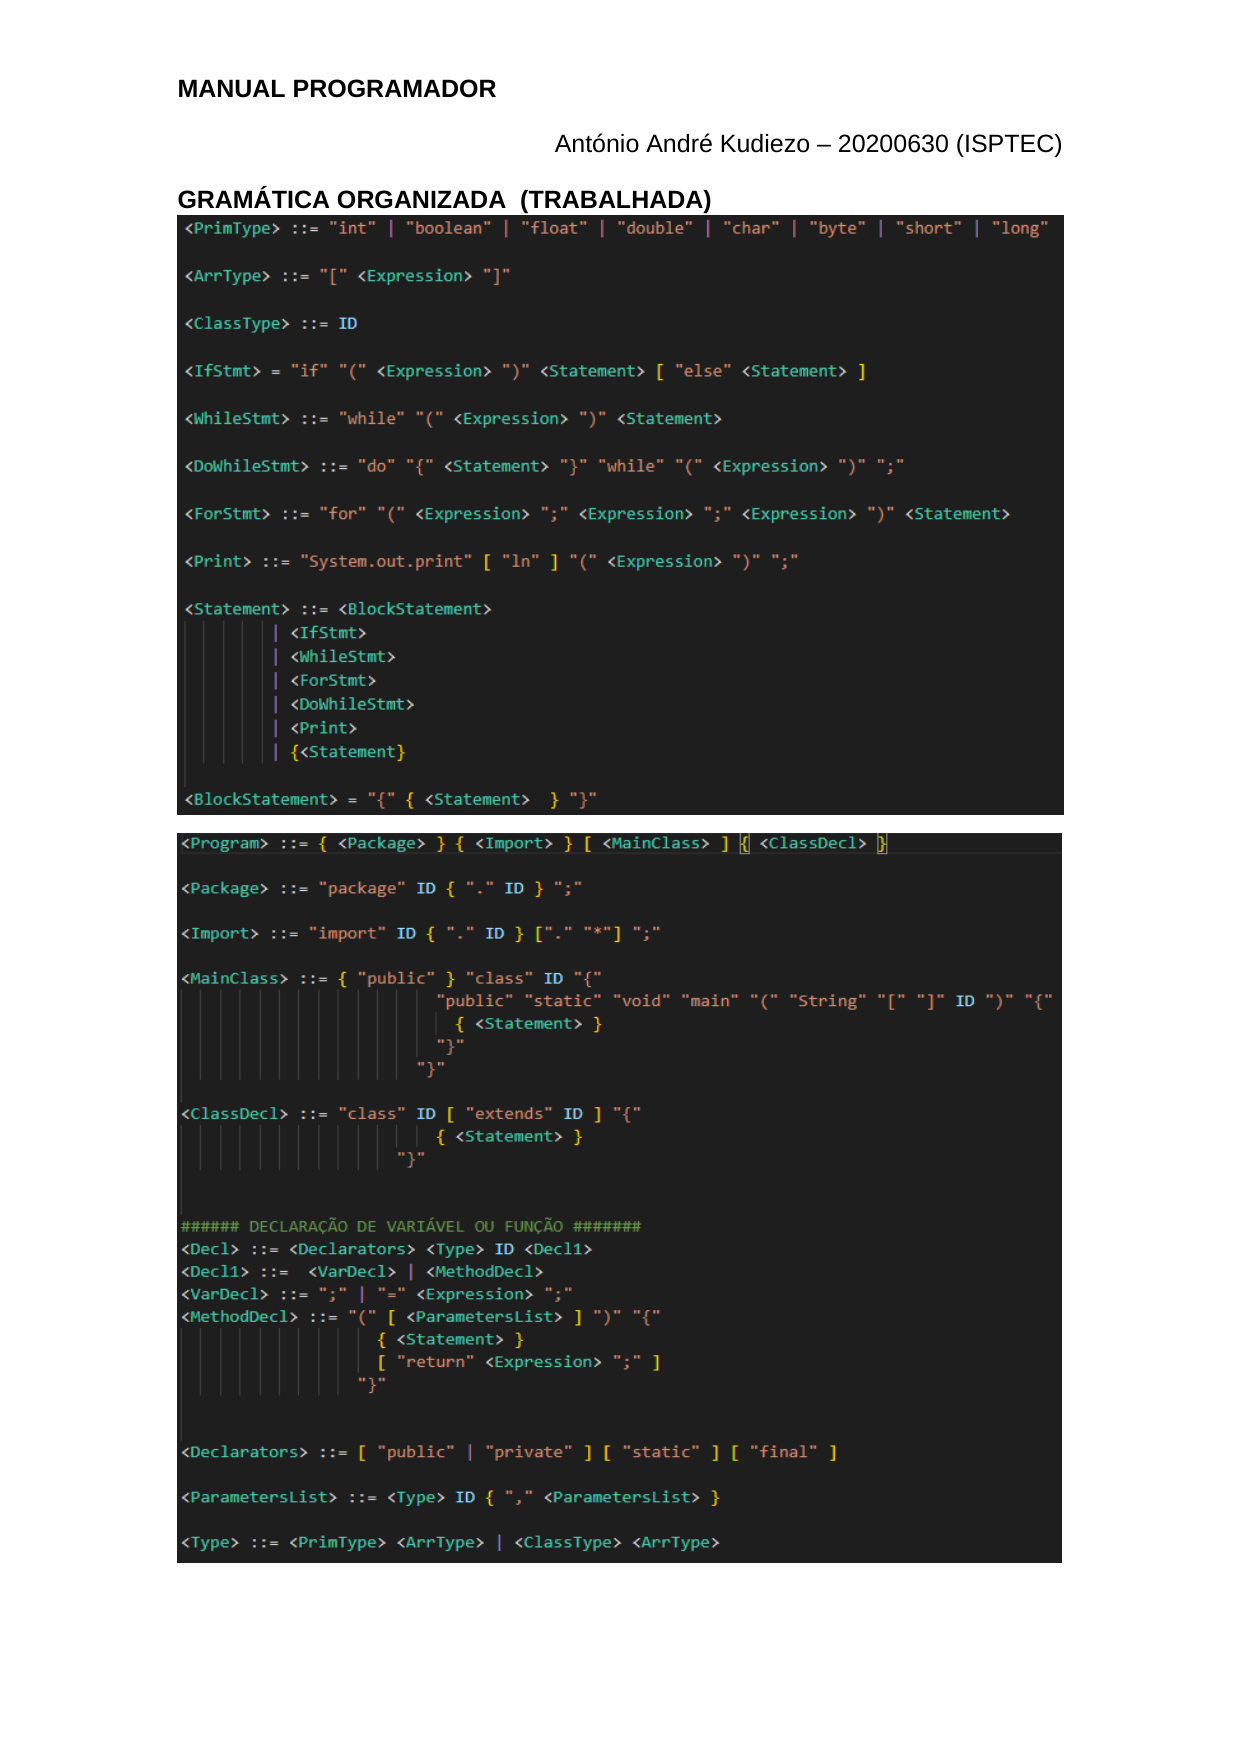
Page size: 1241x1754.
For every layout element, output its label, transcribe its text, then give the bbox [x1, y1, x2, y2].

picture [177, 215, 1064, 815]
text GRAMÁTICA ORGANIZADA (TRABALHADA) [177, 185, 1063, 215]
picture [177, 833, 1062, 1563]
